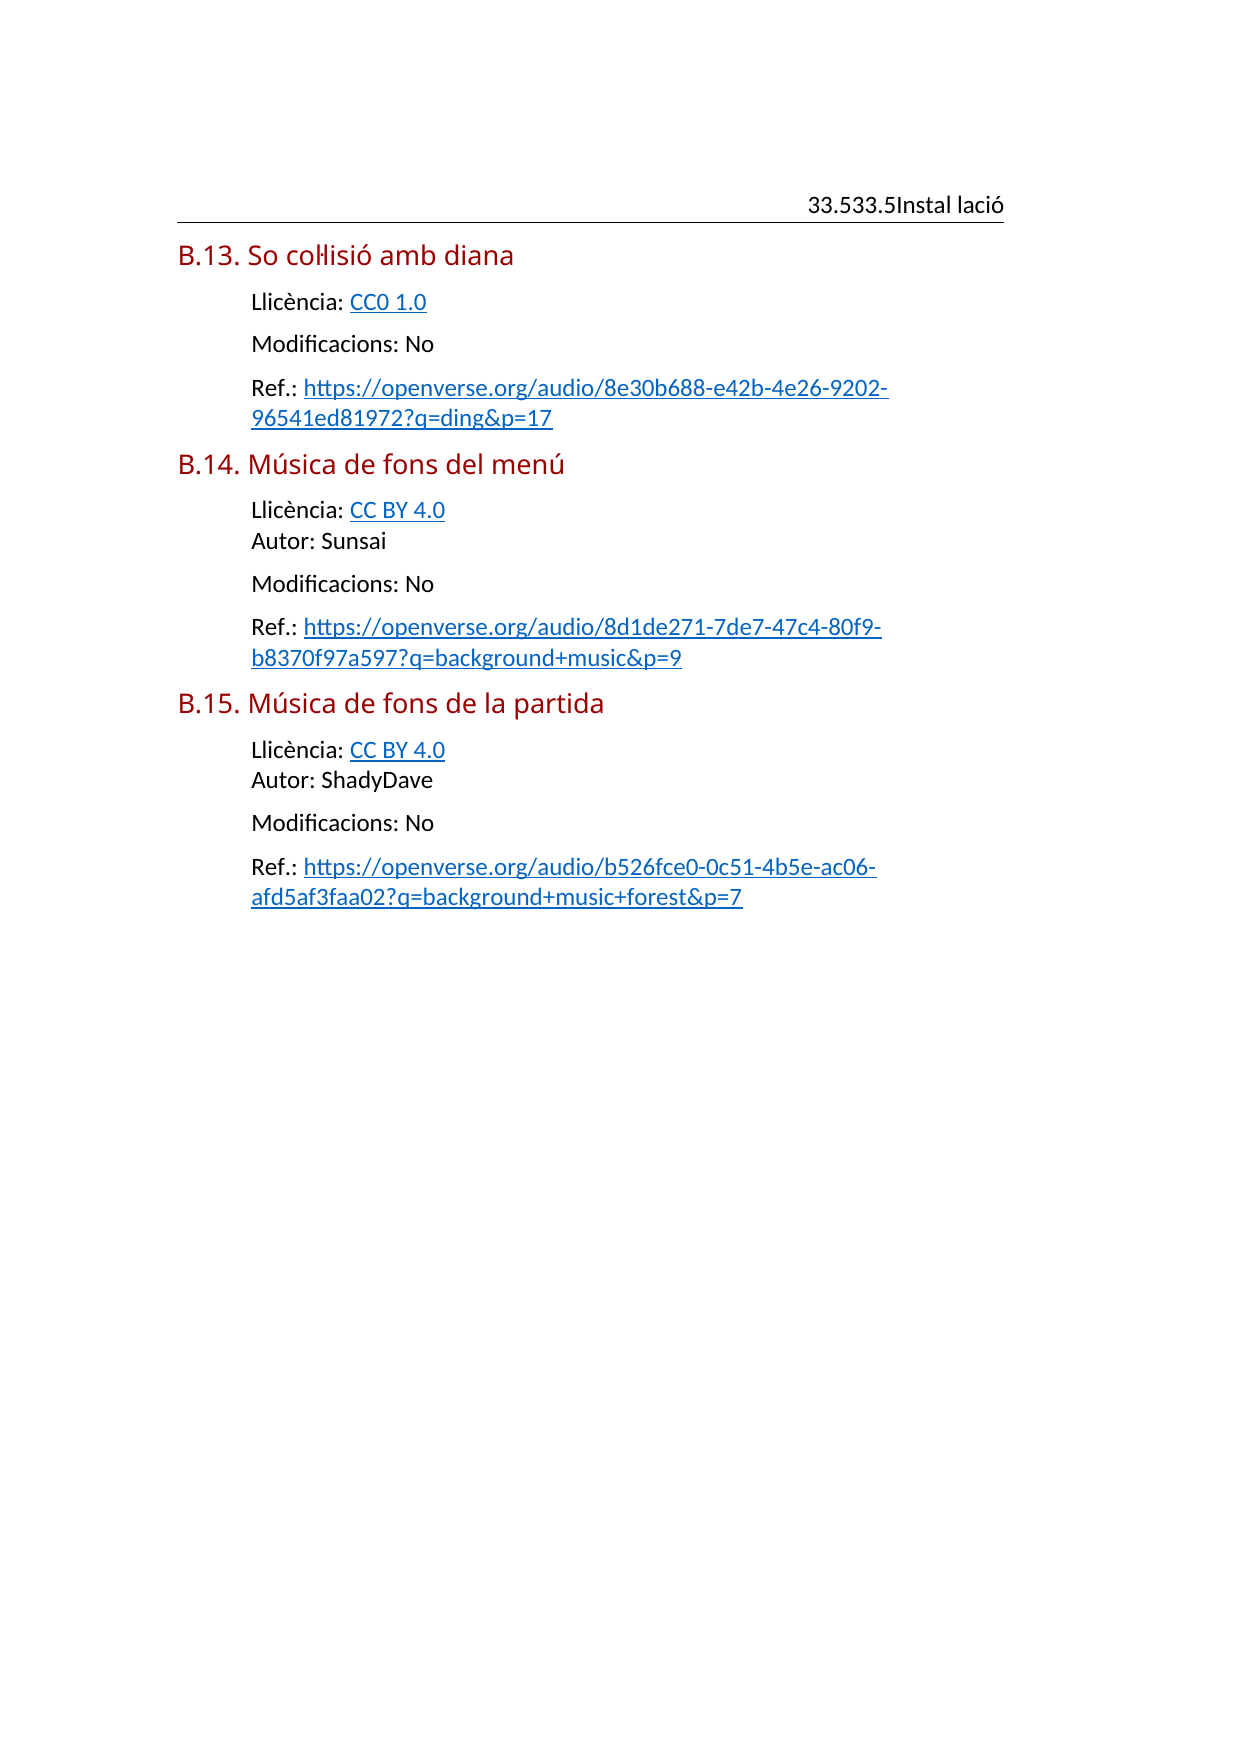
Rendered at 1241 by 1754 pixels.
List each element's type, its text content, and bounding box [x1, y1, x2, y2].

subtitle Música de fons del menú [177, 445, 1004, 482]
subtitle So col·lisió amb diana [177, 236, 1004, 273]
text Ref.: https://openverse.org/audio/8e30b688-e42b-4e26-9202-96541ed81972?q=ding&p=17 [251, 372, 1004, 433]
text Modificacions: No [251, 808, 1004, 838]
text Modificacions: No [251, 568, 1004, 599]
text Ref.: https://openverse.org/audio/b526fce0-0c51-4b5e-ac06-afd5af3faa02?q=background+music+forest&p=7 [251, 851, 1004, 912]
list Autor: ShadyDave [177, 764, 1004, 795]
subtitle Música de fons de la partida [177, 685, 1004, 722]
list Llicència: CC BY 4.0 [177, 734, 1004, 764]
text Ref.: https://openverse.org/audio/8d1de271-7de7-47c4-80f9-b8370f97a597?q=background+music&p=9 [251, 611, 1004, 672]
list Autor: Sunsai [177, 525, 1004, 556]
text Modificacions: No [251, 329, 1004, 359]
list Llicència: CC BY 4.0 [177, 494, 1004, 525]
text Llicència: CC0 1.0 [251, 286, 1004, 316]
